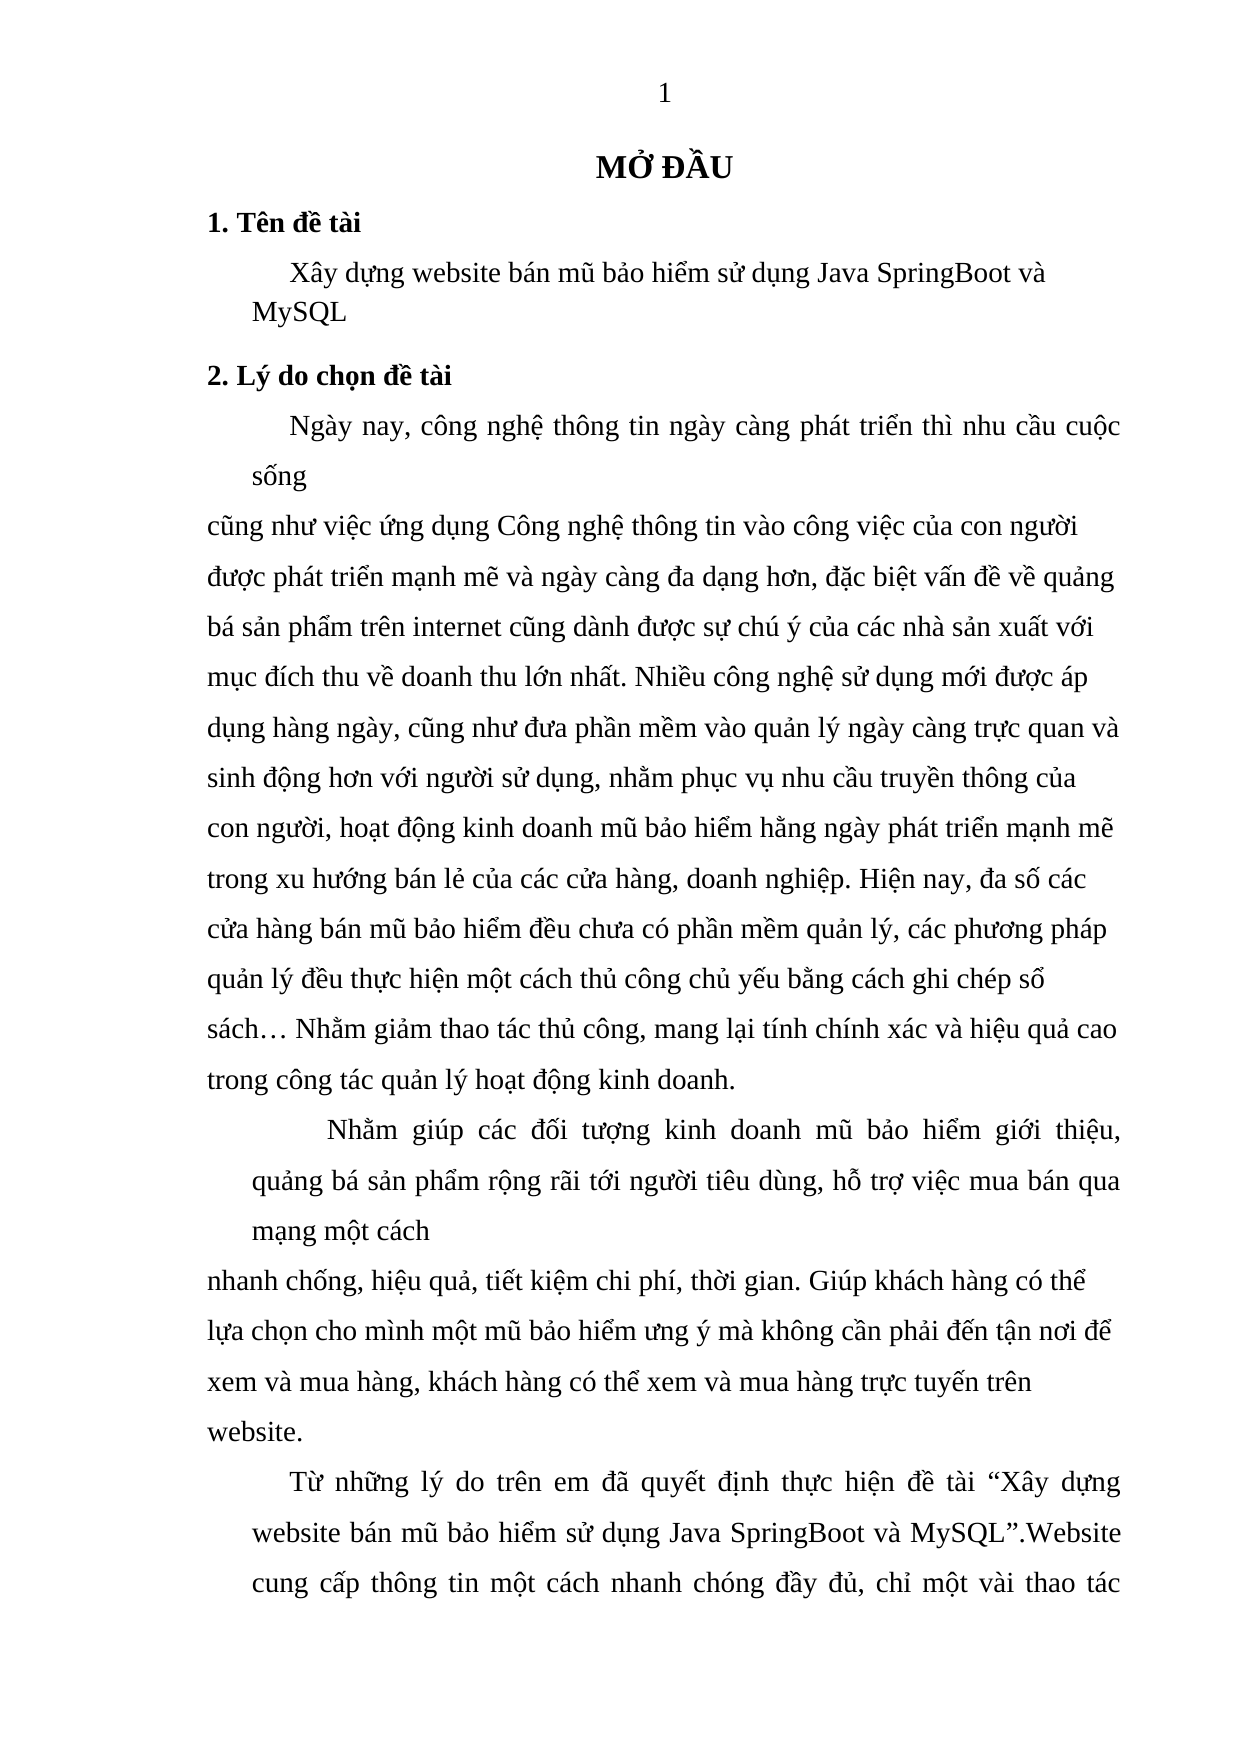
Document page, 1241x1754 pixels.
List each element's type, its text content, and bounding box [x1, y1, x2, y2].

text lựa chọn cho mình một mũ bảo hiểm ưng ý mà không cần phải đến tận nơi để [207, 1313, 1122, 1347]
text con người, hoạt động kinh doanh mũ bảo hiểm hằng ngày phát triển mạnh mẽ [207, 810, 1122, 844]
text cửa hàng bán mũ bảo hiểm đều chưa có phần mềm quản lý, các phương pháp [207, 911, 1122, 944]
text bá sản phẩm trên internet cũng dành được sự chú ý của các nhà sản xuất với [207, 609, 1122, 643]
text Xây dựng website bán mũ bảo hiểm sử dụng Java SpringBoot và MySQL [252, 256, 1122, 328]
text quản lý đều thực hiện một cách thủ công chủ yếu bằng cách ghi chép sổ [207, 961, 1122, 995]
text trong công tác quản lý hoạt động kinh doanh. [207, 1062, 1122, 1096]
text Ngày nay, công nghệ thông tin ngày càng phát triển thì nhu cầu cuộc sống [252, 408, 1122, 492]
text xem và mua hàng, khách hàng có thể xem và mua hàng trực tuyến trên [207, 1364, 1122, 1397]
text được phát triển mạnh mẽ và ngày càng đa dạng hơn, đặc biệt vấn đề về quảng [207, 559, 1122, 592]
text Nhằm giúp các đối tượng kinh doanh mũ bảo hiểm giới thiệu, quảng bá sản phẩm rộng rãi tới người tiêu dùng, hỗ trợ việc mua bán qua mạng một cách [252, 1112, 1122, 1246]
list Tên đề tài [207, 205, 1122, 239]
list Lý do chọn đề tài [207, 358, 1122, 391]
text trong xu hướng bán lẻ của các cửa hàng, doanh nghiệp. Hiện nay, đa số các [207, 861, 1122, 894]
subtitle MỞ ĐẦU [207, 148, 1122, 186]
text website. [207, 1414, 1122, 1448]
text sách… Nhằm giảm thao tác thủ công, mang lại tính chính xác và hiệu quả cao [207, 1012, 1122, 1045]
text cũng như việc ứng dụng Công nghệ thông tin vào công việc của con người [207, 508, 1122, 542]
text sinh động hơn với người sử dụng, nhằm phục vụ nhu cầu truyền thông của [207, 760, 1122, 794]
text nhanh chống, hiệu quả, tiết kiệm chi phí, thời gian. Giúp khách hàng có thể [207, 1263, 1122, 1297]
text dụng hàng ngày, cũng như đưa phần mềm vào quản lý ngày càng trực quan và [207, 710, 1122, 743]
text mục đích thu về doanh thu lớn nhất. Nhiều công nghệ sử dụng mới được áp [207, 659, 1122, 693]
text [252, 1464, 1122, 1599]
